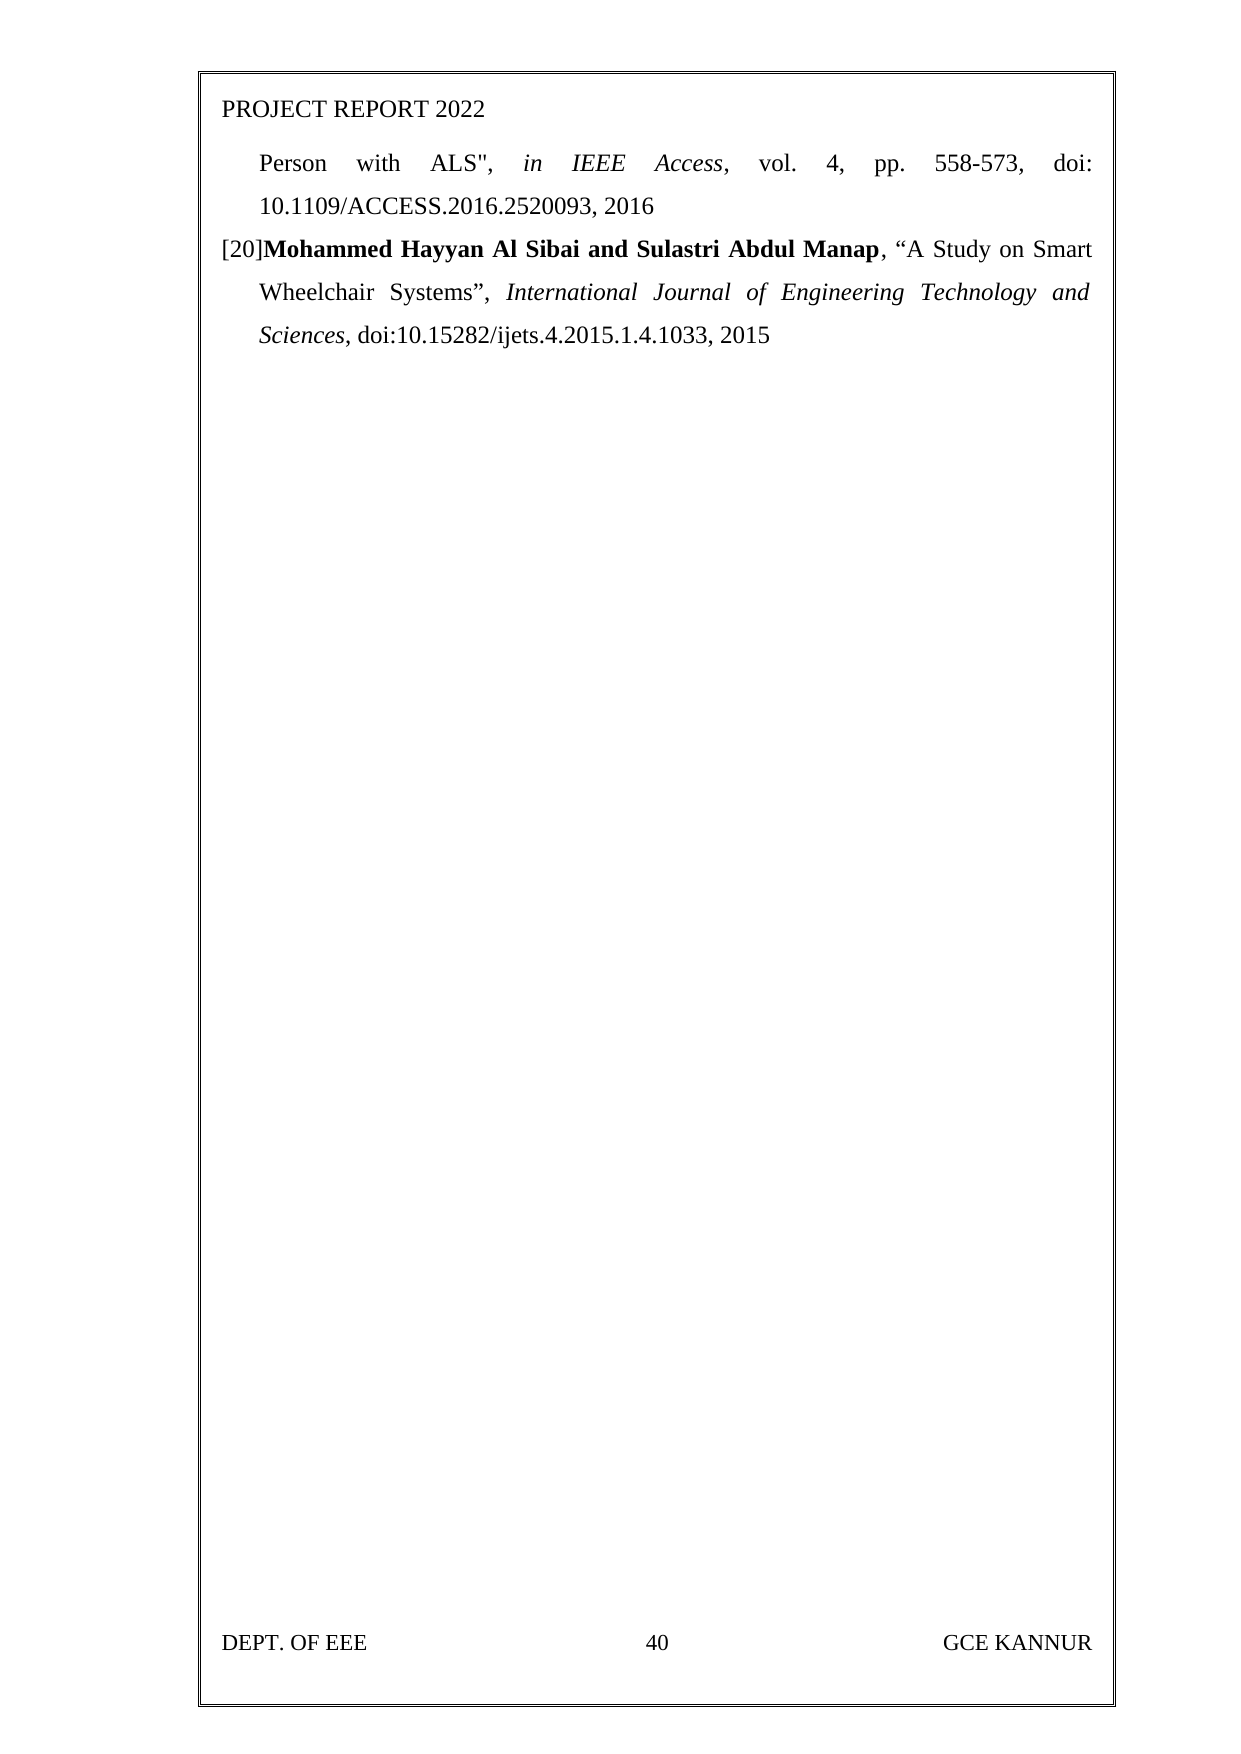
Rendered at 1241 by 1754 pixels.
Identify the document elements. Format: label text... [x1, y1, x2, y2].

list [221, 148, 1092, 219]
list Mohammed Hayyan Al Sibai and Sulastri Abdul Manap, “A Study on Smart Wheelchair Systems”, International Journal of Engineering Technology and Sciences, doi:10.15282/ijets.4.2015.1.4.1033, 2015 [221, 234, 1092, 349]
